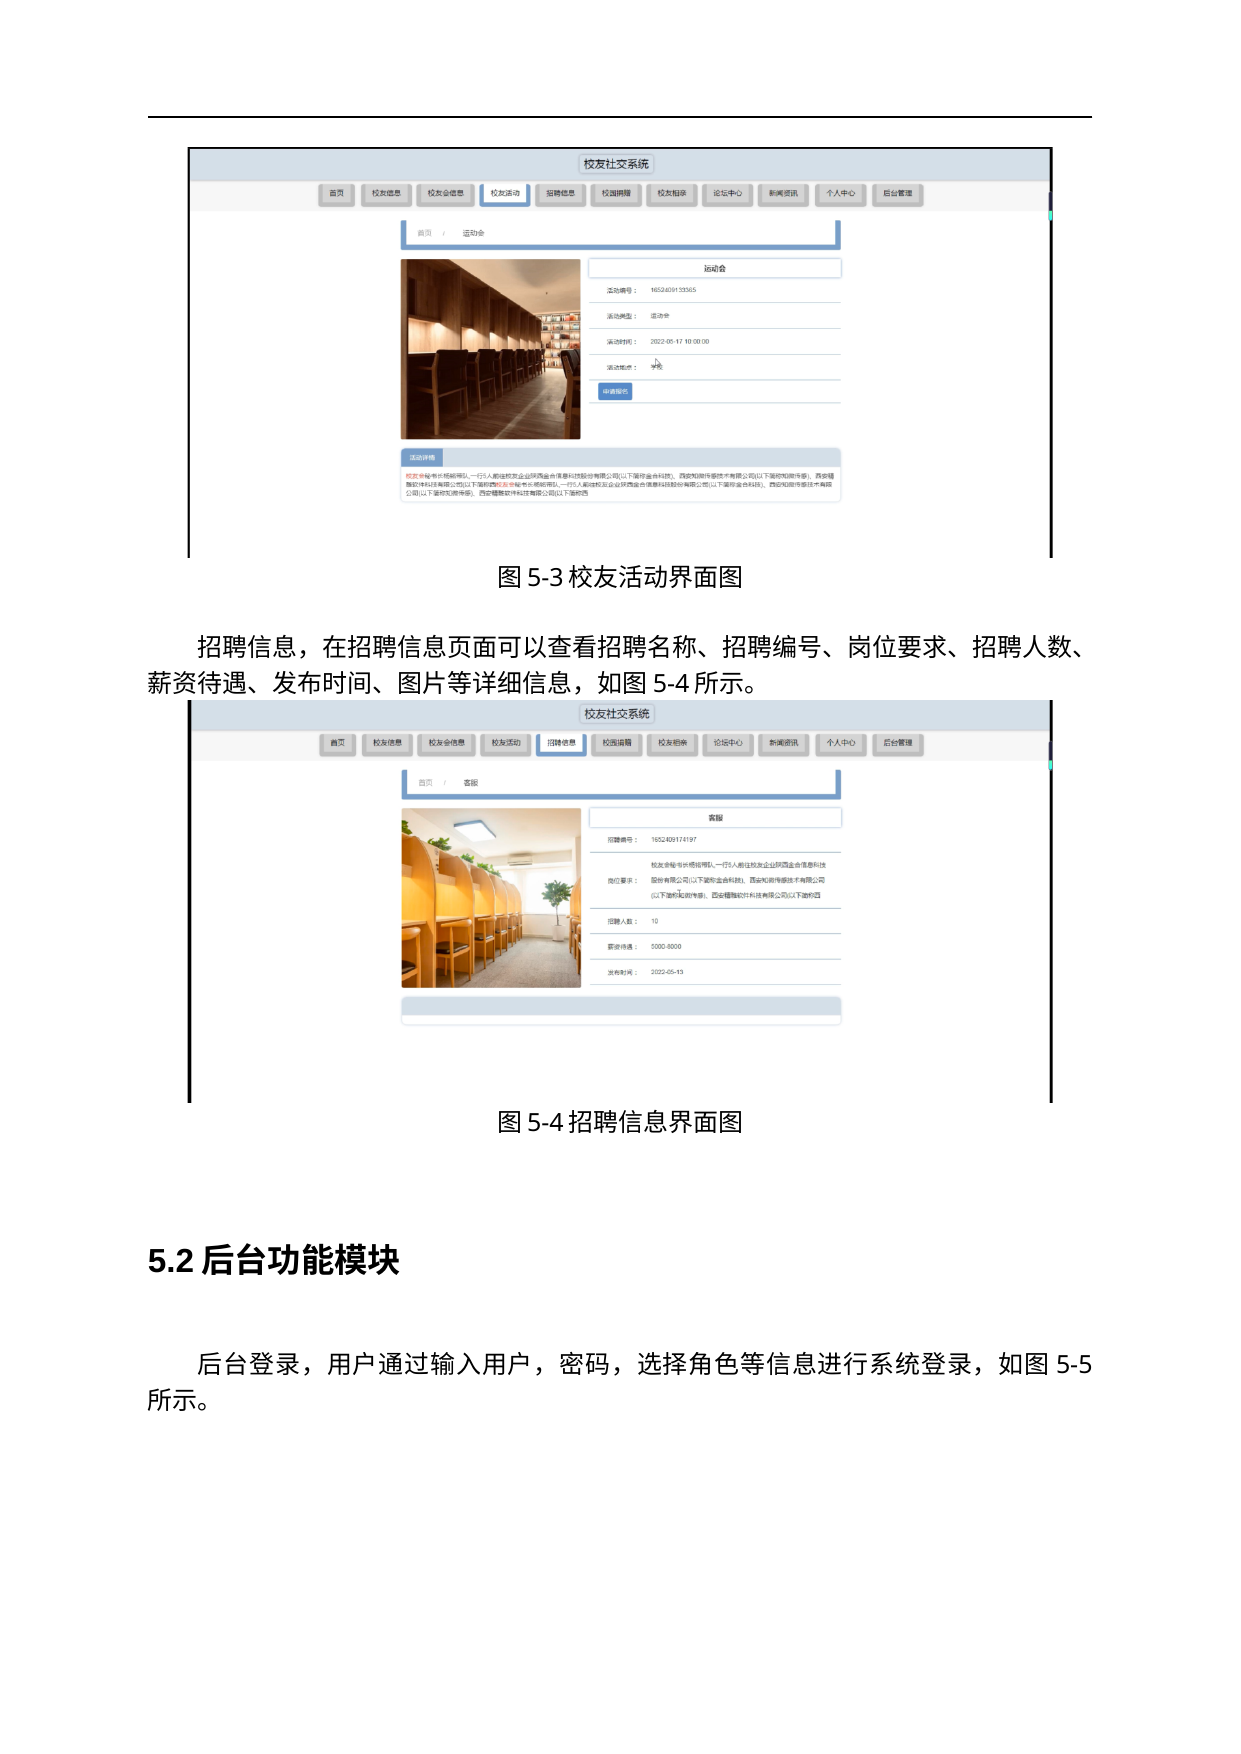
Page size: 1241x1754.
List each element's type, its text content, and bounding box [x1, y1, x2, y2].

text 图5-4招聘信息界面图 [148, 1102, 1092, 1139]
text 后台登录，用户通过输入用户，密码，选择角色等信息进行系统登录，如图5-5所示。 [148, 1344, 1092, 1417]
text 图5-3校友活动界面图 [148, 557, 1092, 593]
picture [187, 147, 1053, 558]
picture [187, 700, 1053, 1103]
subtitle 5.2后台功能模块 [148, 1234, 1092, 1282]
text 招聘信息，在招聘信息页面可以查看招聘名称、招聘编号、岗位要求、招聘人数、薪资待遇、发布时间、图片等详细信息，如图5-4所示。 [148, 628, 1092, 700]
